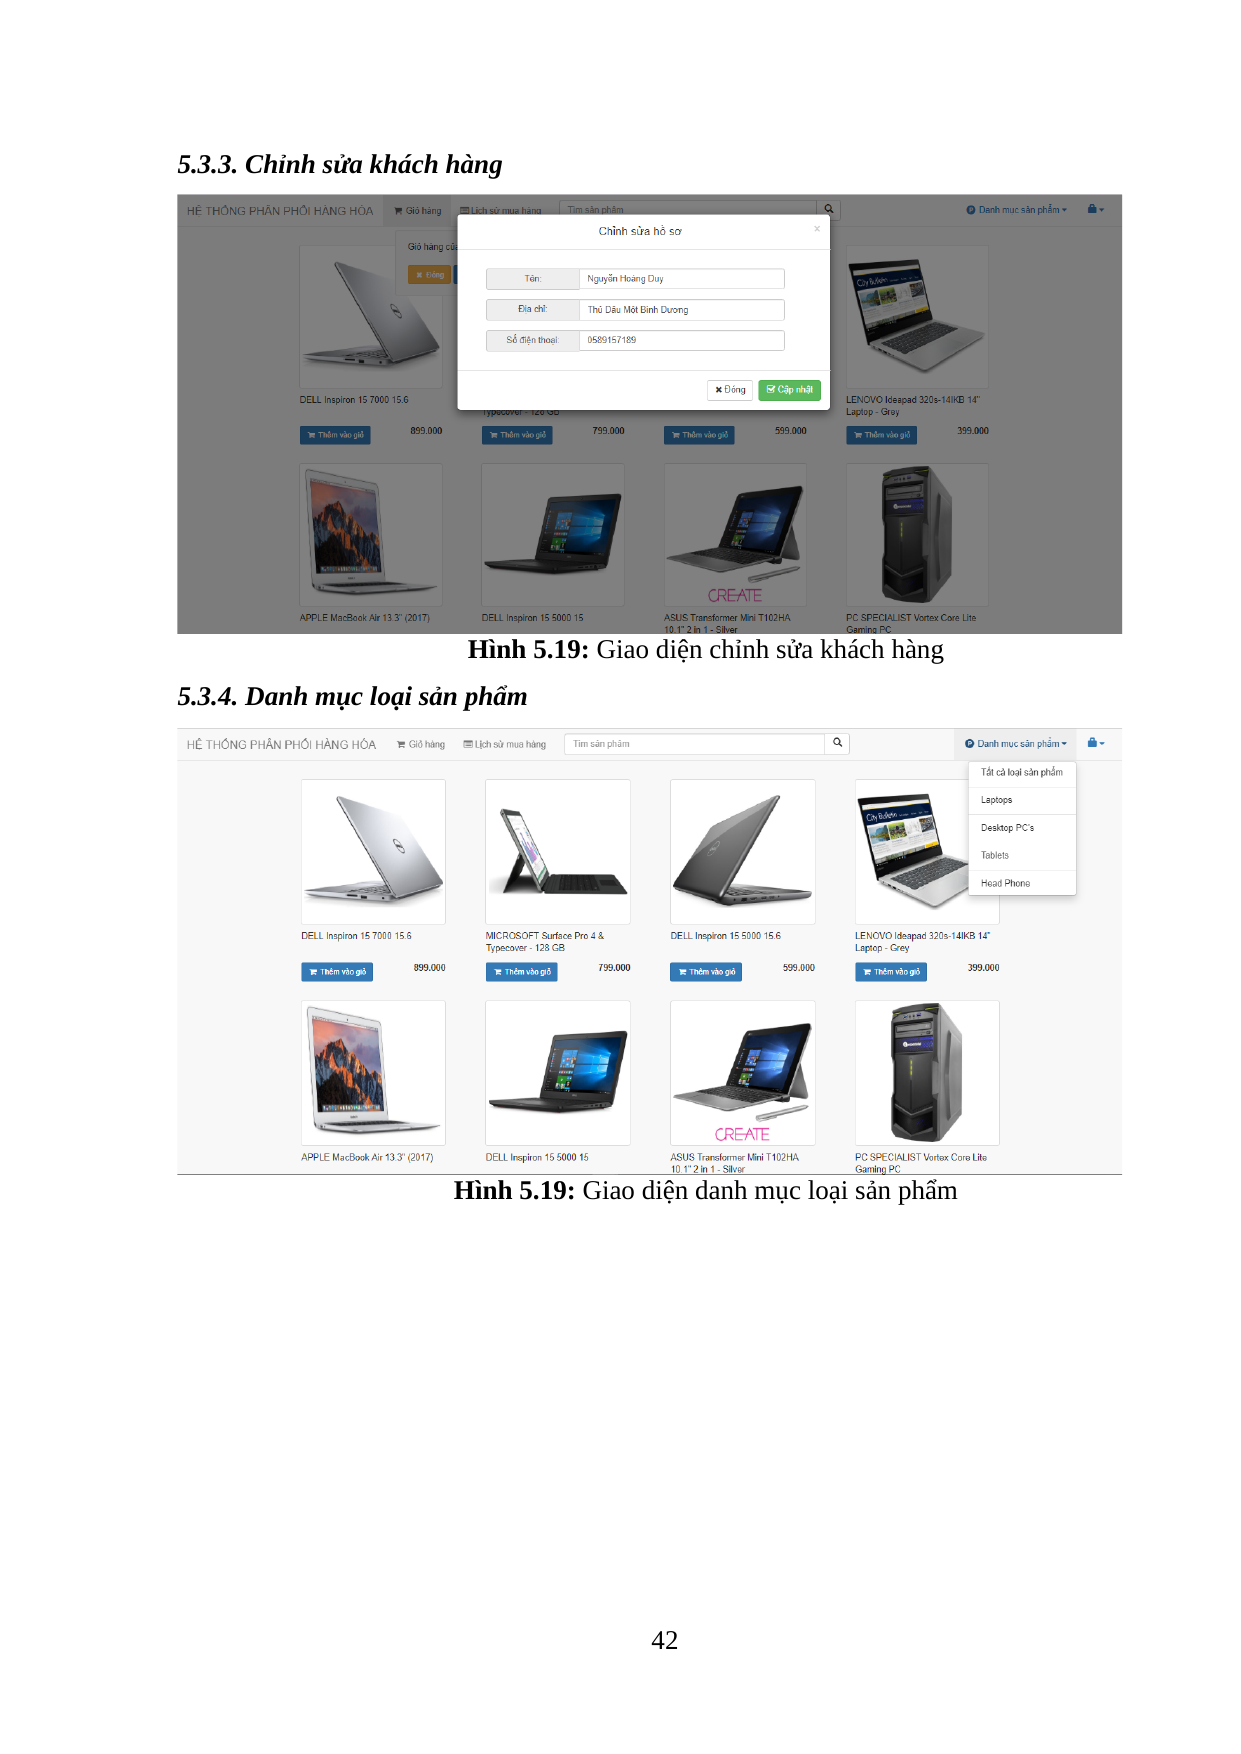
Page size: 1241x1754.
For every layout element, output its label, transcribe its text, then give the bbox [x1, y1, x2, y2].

text Giao diện chỉnh sửa khách hàng [290, 634, 1122, 664]
text Danh mục loại sản phẩm [177, 680, 1122, 711]
text Chỉnh sửa khách hàng [177, 148, 1122, 179]
text Giao diện danh mục loại sản phẩm [290, 1175, 1122, 1205]
picture [177, 194, 1123, 634]
picture [177, 726, 1123, 1175]
